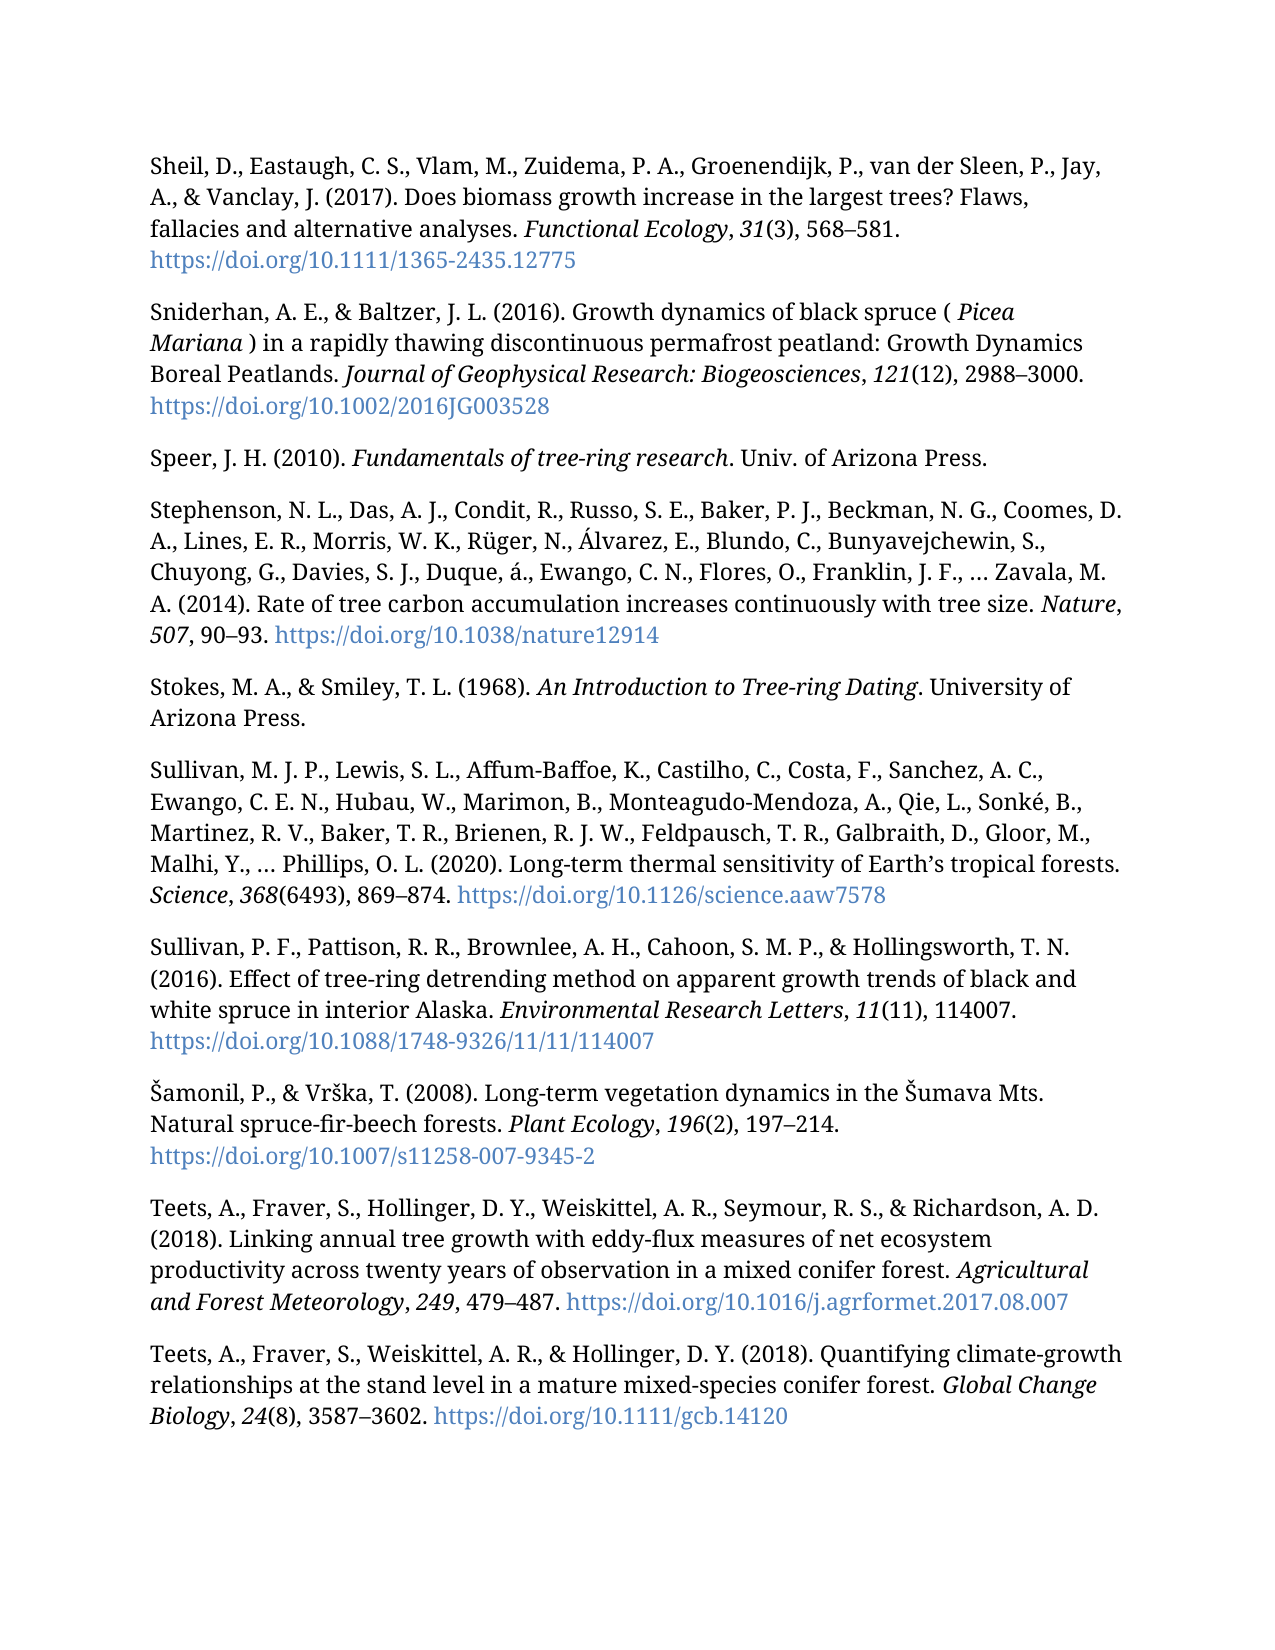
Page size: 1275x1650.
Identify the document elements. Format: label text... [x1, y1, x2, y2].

text Sniderhan, A. E., & Baltzer, J. L. (2016). Growth dynamics of black spruce ( Picea Mariana ) in a rapidly thawing discontinuous permafrost peatland: Growth Dynamics Boreal Peatlands. Journal of Geophysical Research: Biogeosciences, 121(12), 2988–3000. https://doi.org/10.1002/2016JG003528 [150, 296, 1125, 421]
text Sullivan, M. J. P., Lewis, S. L., Affum-Baffoe, K., Castilho, C., Costa, F., Sanchez, A. C., Ewango, C. E. N., Hubau, W., Marimon, B., Monteagudo-Mendoza, A., Qie, L., Sonké, B., Martinez, R. V., Baker, T. R., Brienen, R. J. W., Feldpausch, T. R., Galbraith, D., Gloor, M., Malhi, Y., … Phillips, O. L. (2020). Long-term thermal sensitivity of Earth’s tropical forests. Science, 368(6493), 869–874. https://doi.org/10.1126/science.aaw7578 [150, 754, 1125, 910]
text Teets, A., Fraver, S., Weiskittel, A. R., & Hollinger, D. Y. (2018). Quantifying climate-growth relationships at the stand level in a mature mixed-species conifer forest. Global Change Biology, 24(8), 3587–3602. https://doi.org/10.1111/gcb.14120 [150, 1337, 1125, 1431]
text Sheil, D., Eastaugh, C. S., Vlam, M., Zuidema, P. A., Groenendijk, P., van der Sleen, P., Jay, A., & Vanclay, J. (2017). Does biomass growth increase in the largest trees? Flaws, fallacies and alternative analyses. Functional Ecology, 31(3), 568–581. https://doi.org/10.1111/1365-2435.12775 [150, 150, 1125, 275]
text Speer, J. H. (2010). Fundamentals of tree-ring research. Univ. of Arizona Press. [150, 442, 1125, 473]
text Stephenson, N. L., Das, A. J., Condit, R., Russo, S. E., Baker, P. J., Beckman, N. G., Coomes, D. A., Lines, E. R., Morris, W. K., Rüger, N., Álvarez, E., Blundo, C., Bunyavejchewin, S., Chuyong, G., Davies, S. J., Duque, á., Ewango, C. N., Flores, O., Franklin, J. F., … Zavala, M. A. (2014). Rate of tree carbon accumulation increases continuously with tree size. Nature, 507, 90–93. https://doi.org/10.1038/nature12914 [150, 494, 1125, 650]
text Šamonil, P., & Vrška, T. (2008). Long-term vegetation dynamics in the Šumava Mts. Natural spruce-fir-beech forests. Plant Ecology, 196(2), 197–214. https://doi.org/10.1007/s11258-007-9345-2 [150, 1077, 1125, 1171]
text Stokes, M. A., & Smiley, T. L. (1968). An Introduction to Tree-ring Dating. University of Arizona Press. [150, 671, 1125, 733]
text Teets, A., Fraver, S., Hollinger, D. Y., Weiskittel, A. R., Seymour, R. S., & Richardson, A. D. (2018). Linking annual tree growth with eddy-flux measures of net ecosystem productivity across twenty years of observation in a mixed conifer forest. Agricultural and Forest Meteorology, 249, 479–487. https://doi.org/10.1016/j.agrformet.2017.08.007 [150, 1192, 1125, 1317]
text Sullivan, P. F., Pattison, R. R., Brownlee, A. H., Cahoon, S. M. P., & Hollingsworth, T. N. (2016). Effect of tree-ring detrending method on apparent growth trends of black and white spruce in interior Alaska. Environmental Research Letters, 11(11), 114007. https://doi.org/10.1088/1748-9326/11/11/114007 [150, 931, 1125, 1056]
